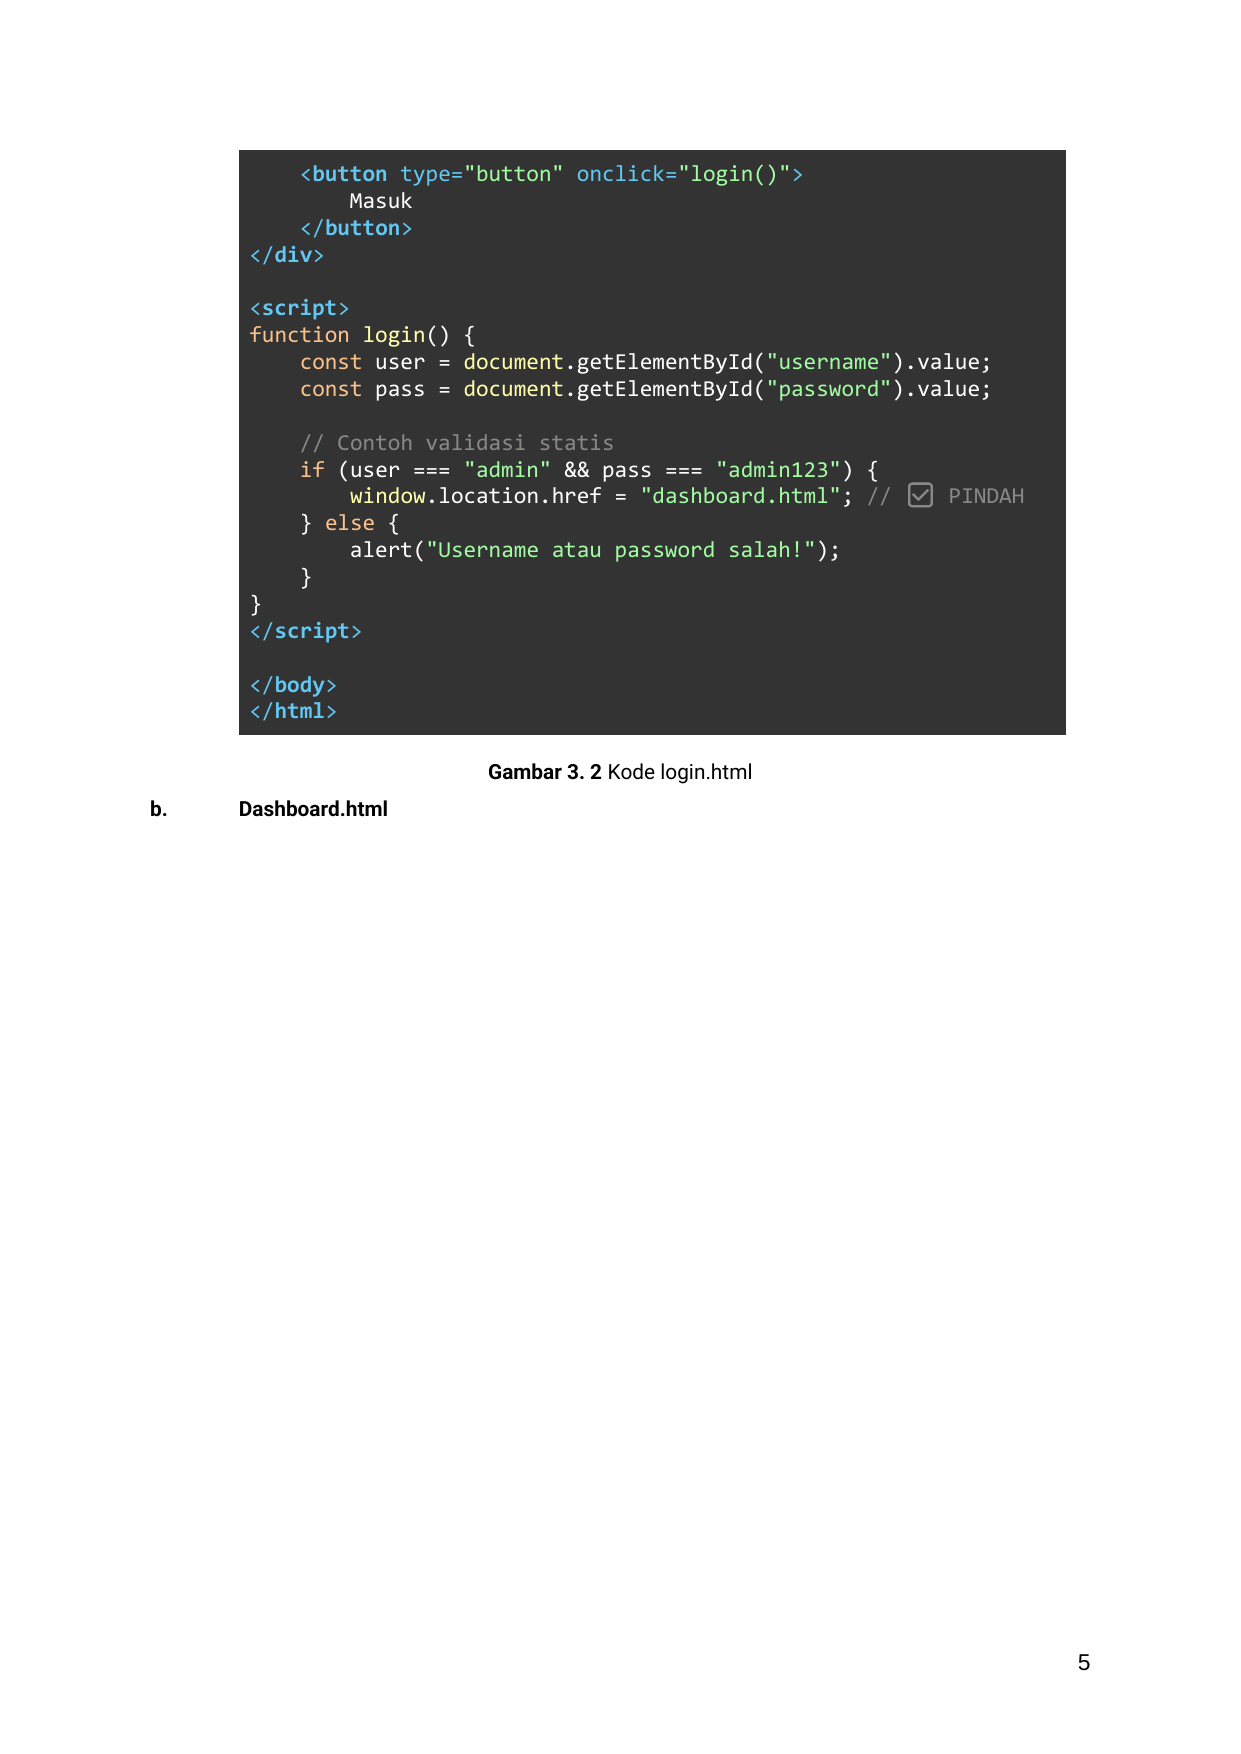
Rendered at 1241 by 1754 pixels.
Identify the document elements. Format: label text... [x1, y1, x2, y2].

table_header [239, 150, 1066, 735]
list Dashboard.html [150, 797, 1090, 821]
text Gambar 3. 2 Kode login.html [150, 760, 1090, 784]
